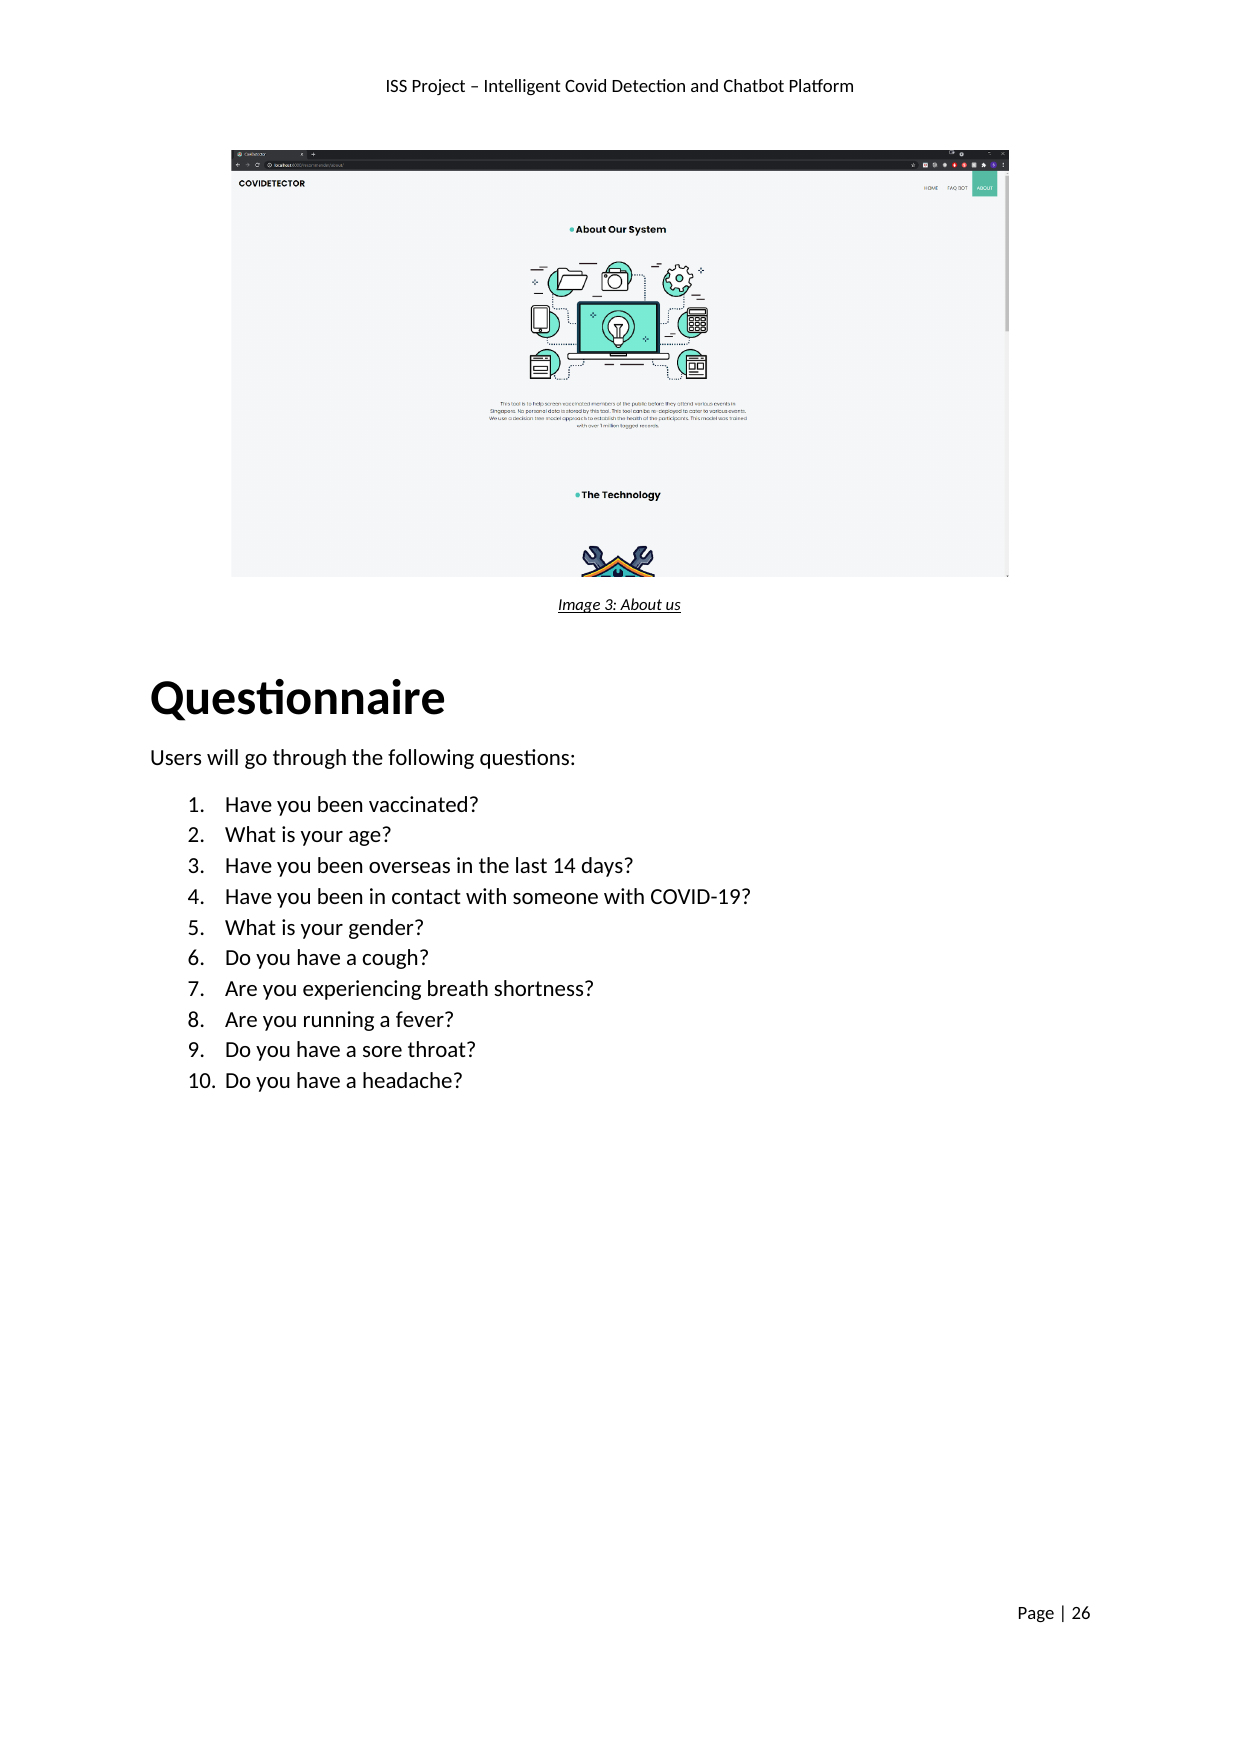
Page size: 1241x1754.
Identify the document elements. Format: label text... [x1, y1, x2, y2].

list Are you experiencing breath shortness? [187, 974, 1090, 1002]
list Are you running a fever? [187, 1005, 1090, 1033]
list Do you have a cough? [187, 943, 1090, 971]
list Have you been overseas in the last 14 days? [187, 851, 1090, 879]
picture [231, 150, 1009, 577]
list Do you have a sore throat? [187, 1036, 1090, 1063]
list Have you been in contact with someone with COVID-19? [187, 882, 1090, 910]
list Do you have a headache? [187, 1066, 1090, 1094]
list What is your gender? [187, 913, 1090, 941]
list What is your age? [187, 820, 1090, 848]
text Users will go through the following questions: [150, 743, 1090, 771]
text Image 3: About us [150, 595, 1090, 615]
list Have you been vaccinated? [187, 790, 1090, 818]
